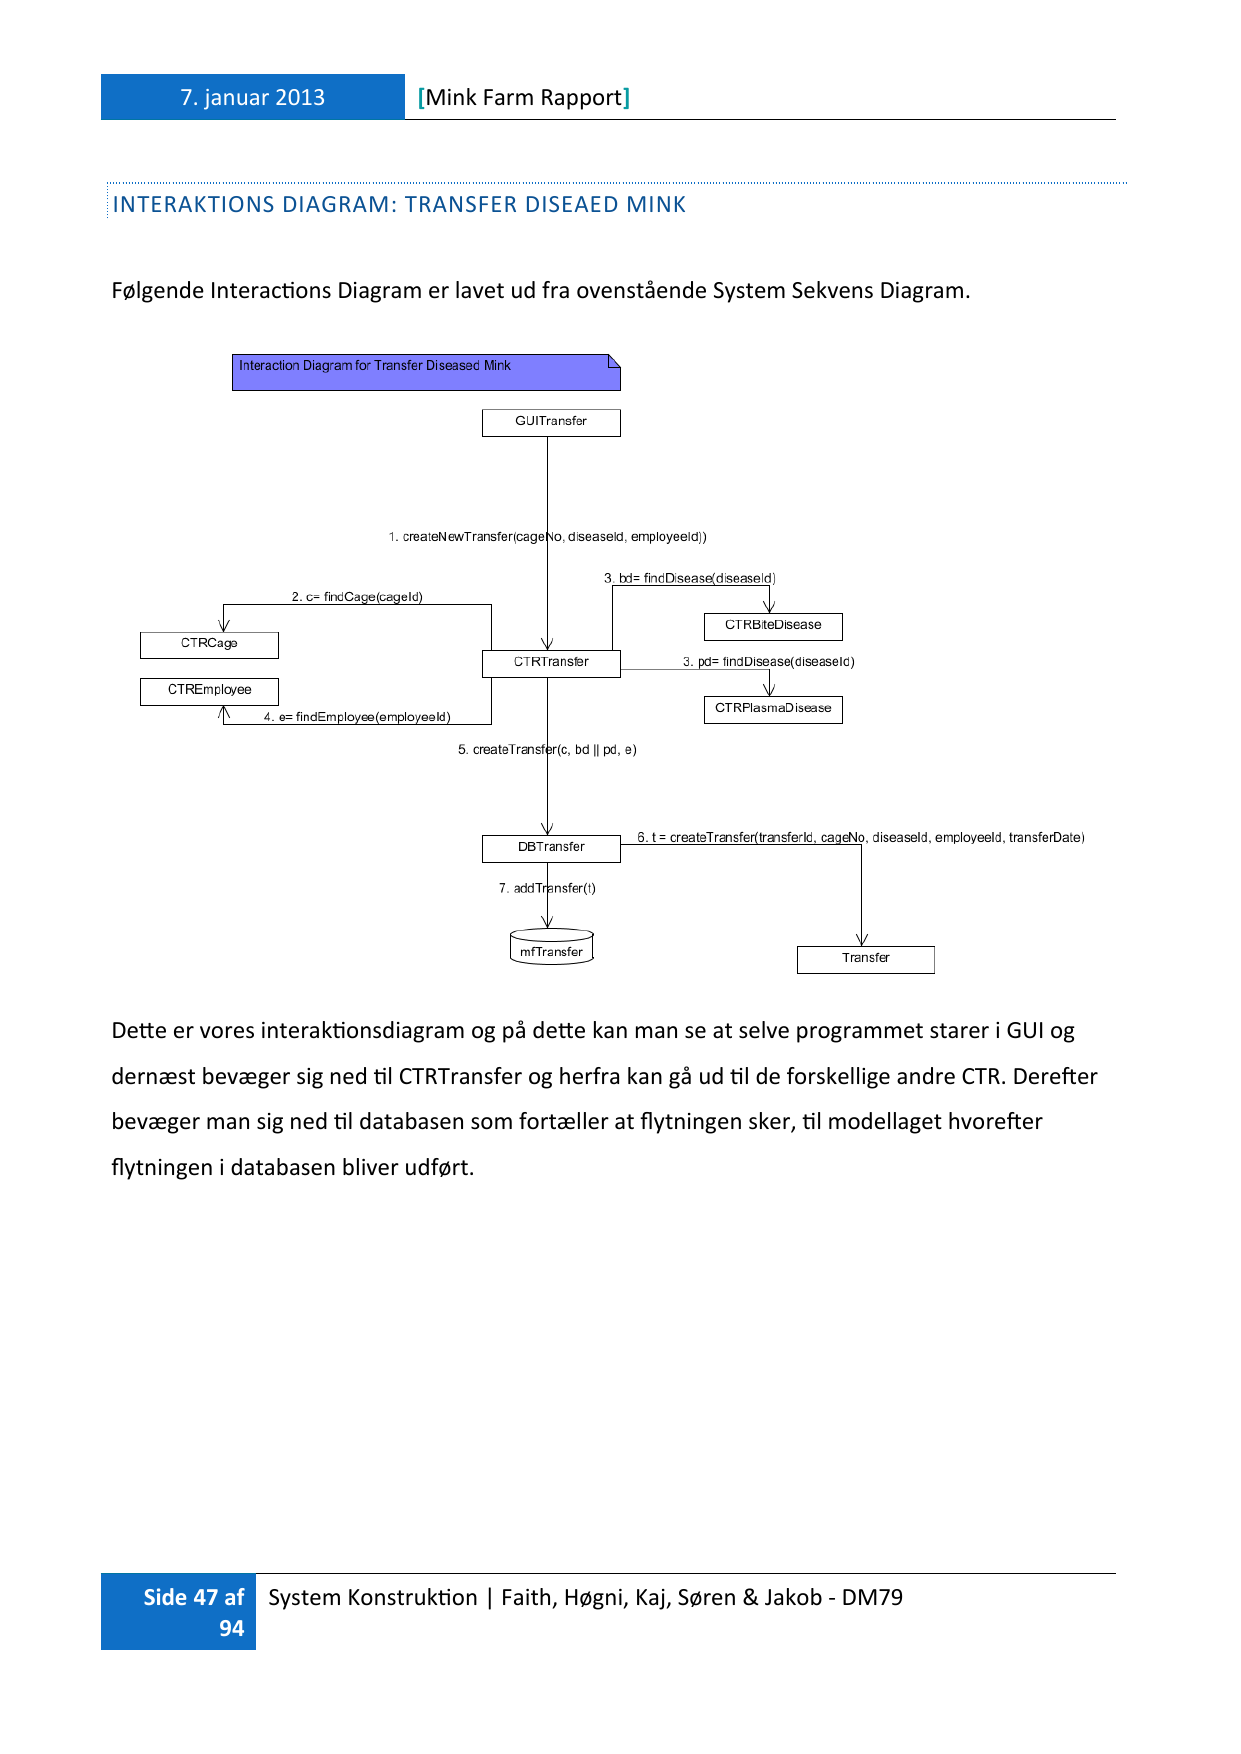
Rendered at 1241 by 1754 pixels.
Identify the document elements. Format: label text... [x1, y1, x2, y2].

picture [121, 335, 1120, 992]
table_header Følgende Interactions Diagram er lavet ud fra ovenstående System Sekvens Diagram. [100, 266, 1141, 327]
subtitle Interaktions Diagram: Transfer Diseaed Mink [107, 182, 1128, 218]
table_cell Dette er vores interaktionsdiagram og på dette kan man se at selve programmet starer i GUI og dernæst bevæger sig ned til CTRTransfer og herfra kan gå ud til de forskellige andre CTR. Derefter bevæger man sig ned til databasen som fortæller at flytningen sker, til modellaget hvorefter flytningen i databasen bliver udført. [100, 1014, 1141, 1196]
table_cell [100, 327, 1141, 1014]
